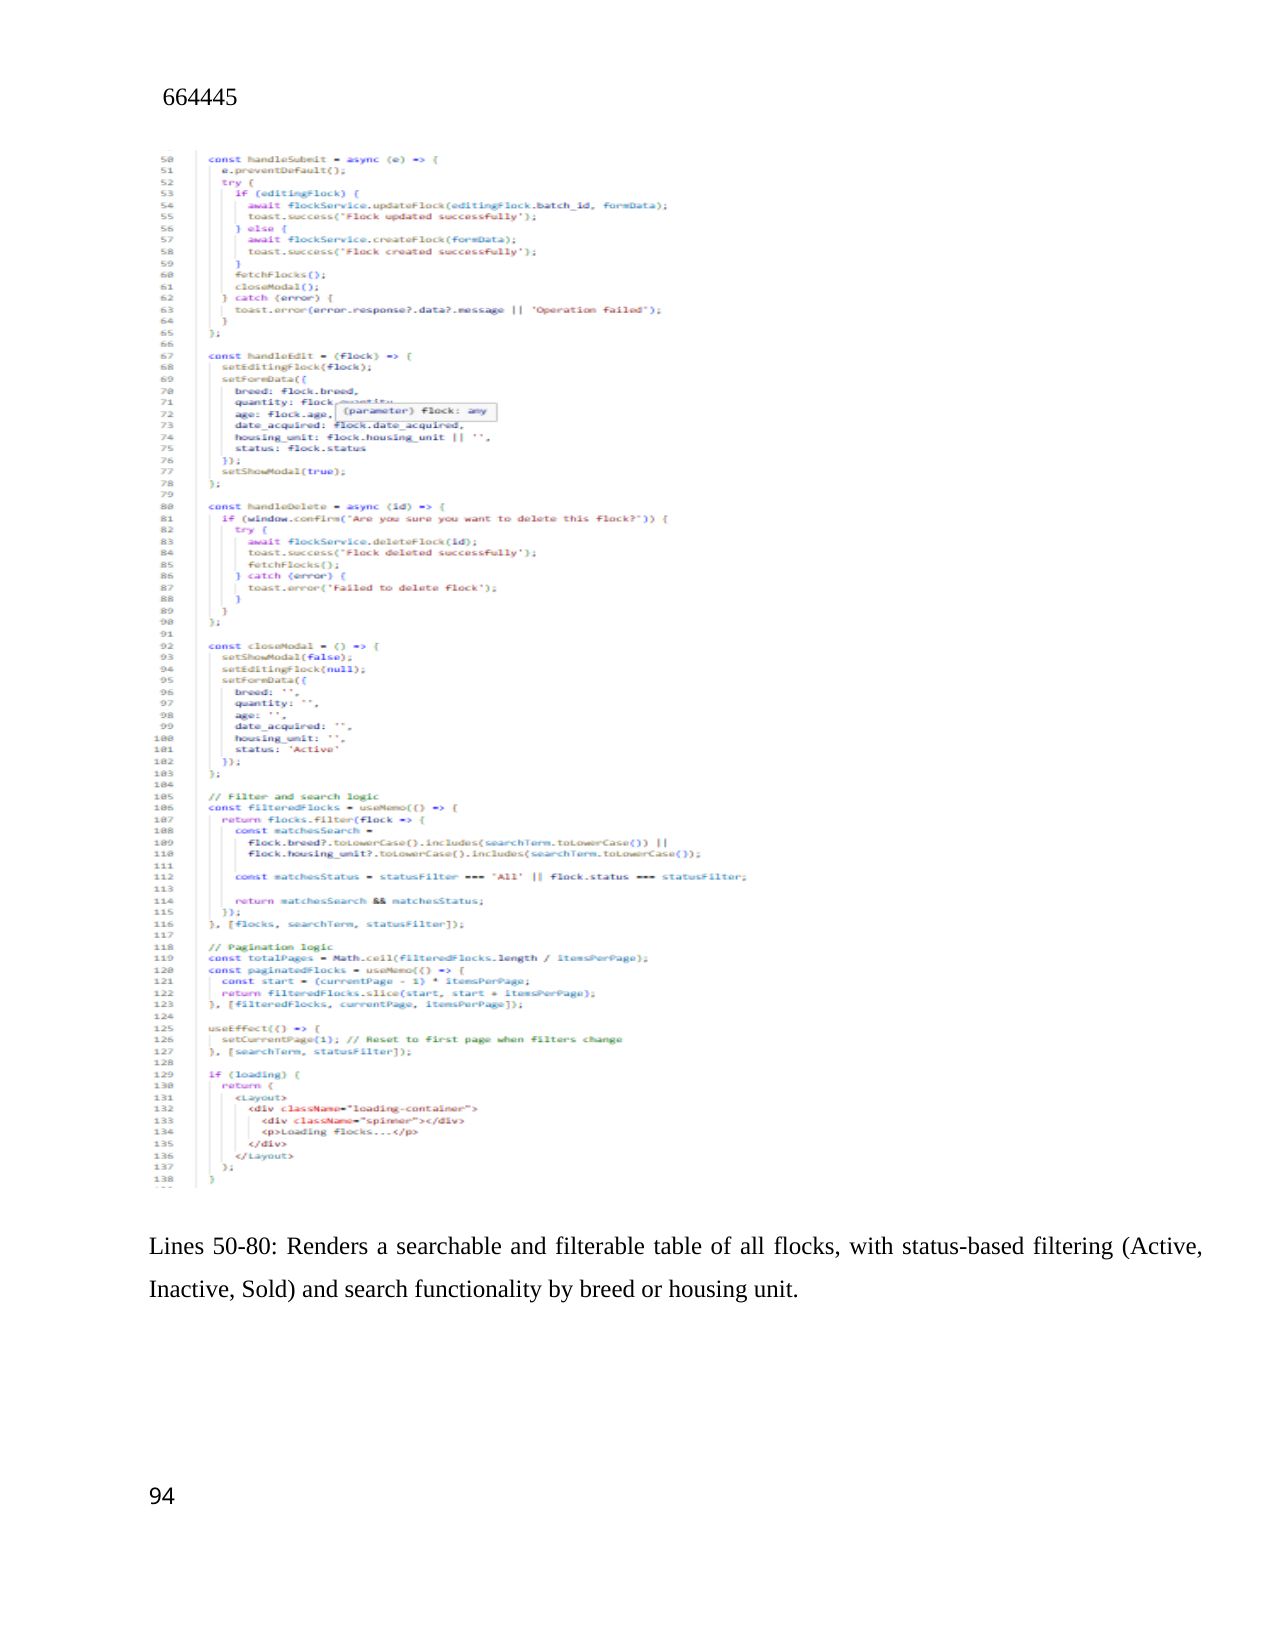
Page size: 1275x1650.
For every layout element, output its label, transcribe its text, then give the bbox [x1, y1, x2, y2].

text Lines 50-80: Renders a searchable and filterable table of all flocks, with status-based filtering (Active, Inactive, Sold) and search functionality by breed or housing unit. [148, 1231, 1205, 1303]
picture [148, 150, 884, 1188]
